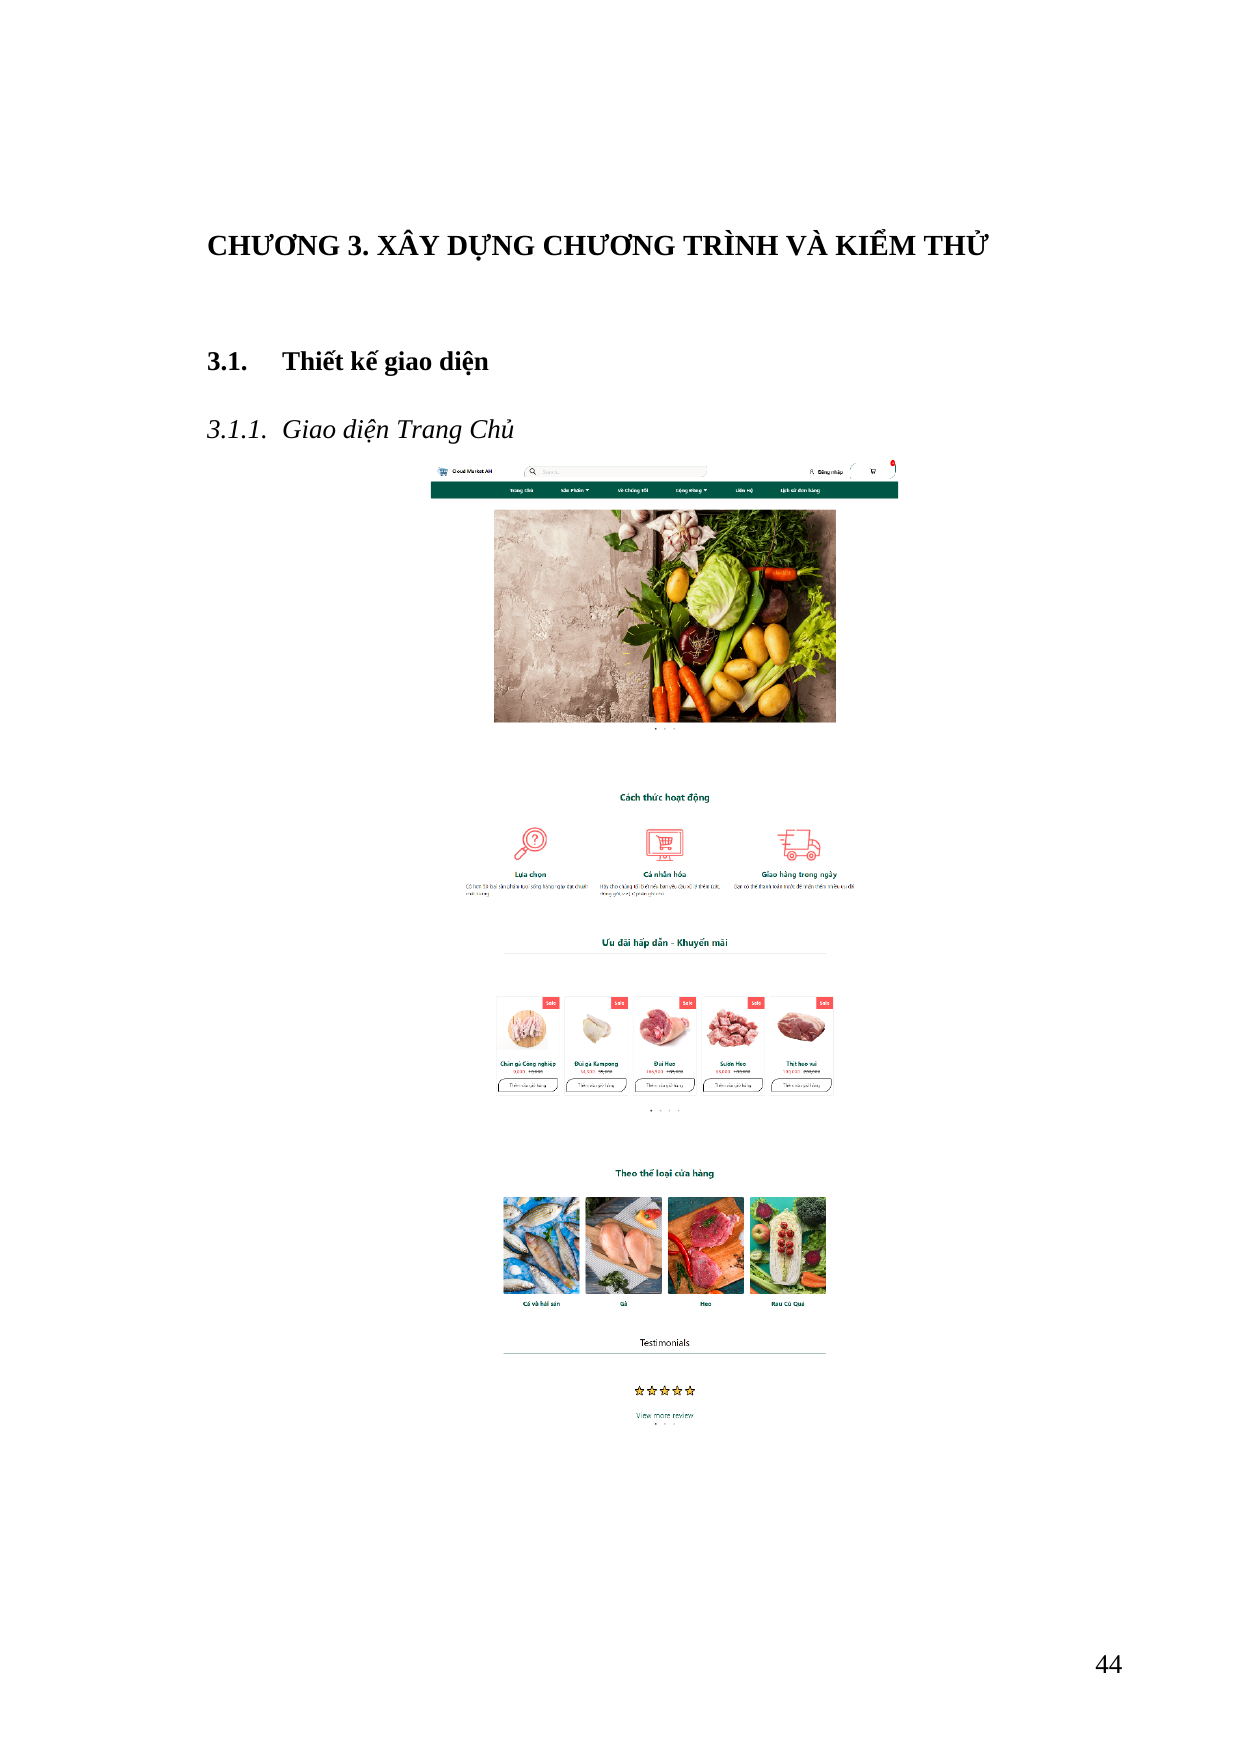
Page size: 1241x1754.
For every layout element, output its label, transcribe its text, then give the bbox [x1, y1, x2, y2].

picture [430, 459, 899, 1456]
subtitle Thiết kế giao diện [207, 345, 1122, 377]
subtitle CHƯƠNG 3. XÂY DỰNG CHƯƠNG TRÌNH VÀ KIỂM THỬ [207, 228, 1122, 261]
subtitle Giao diện Trang Chủ [207, 413, 1122, 444]
